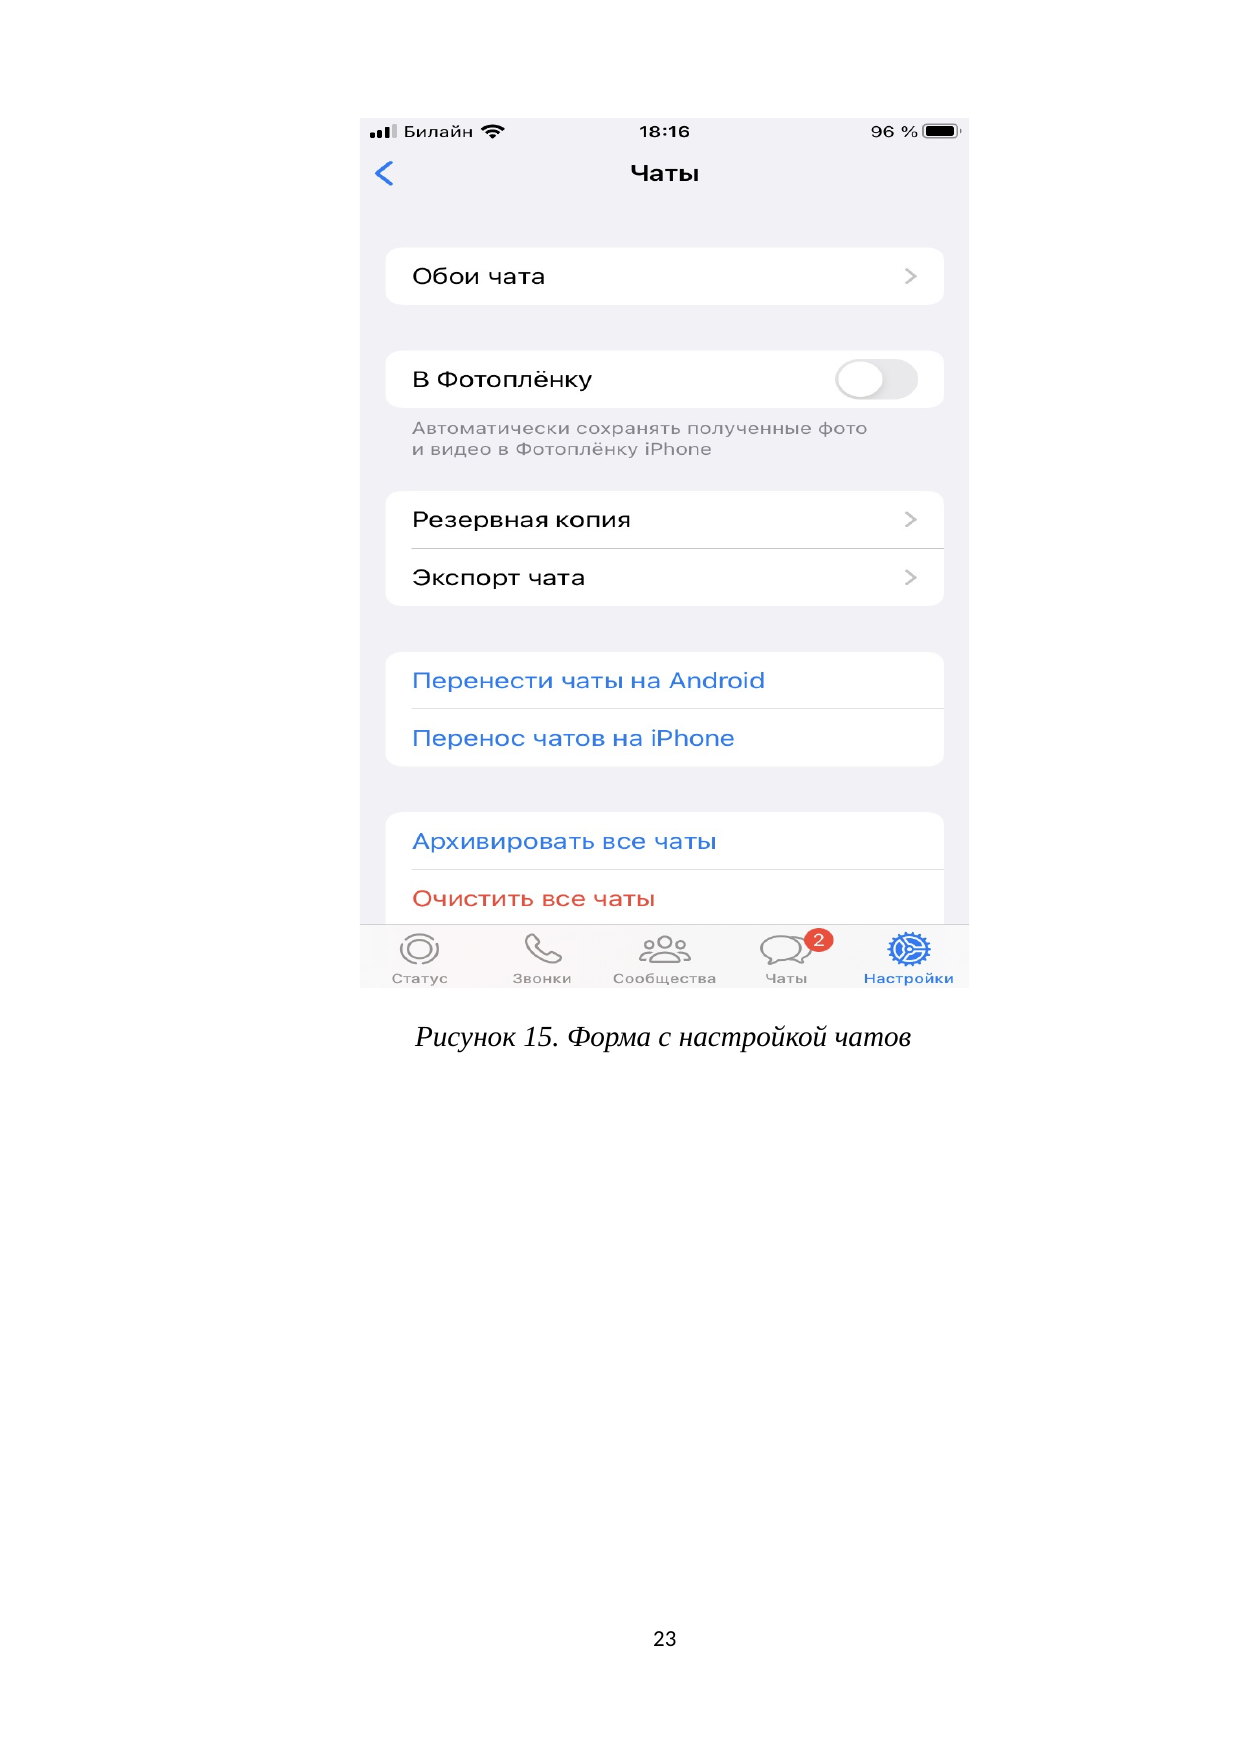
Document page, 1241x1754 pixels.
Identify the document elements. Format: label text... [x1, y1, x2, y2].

text Рисунок 15. Форма с настройкой чатов [177, 1019, 1152, 1052]
picture [359, 118, 970, 988]
